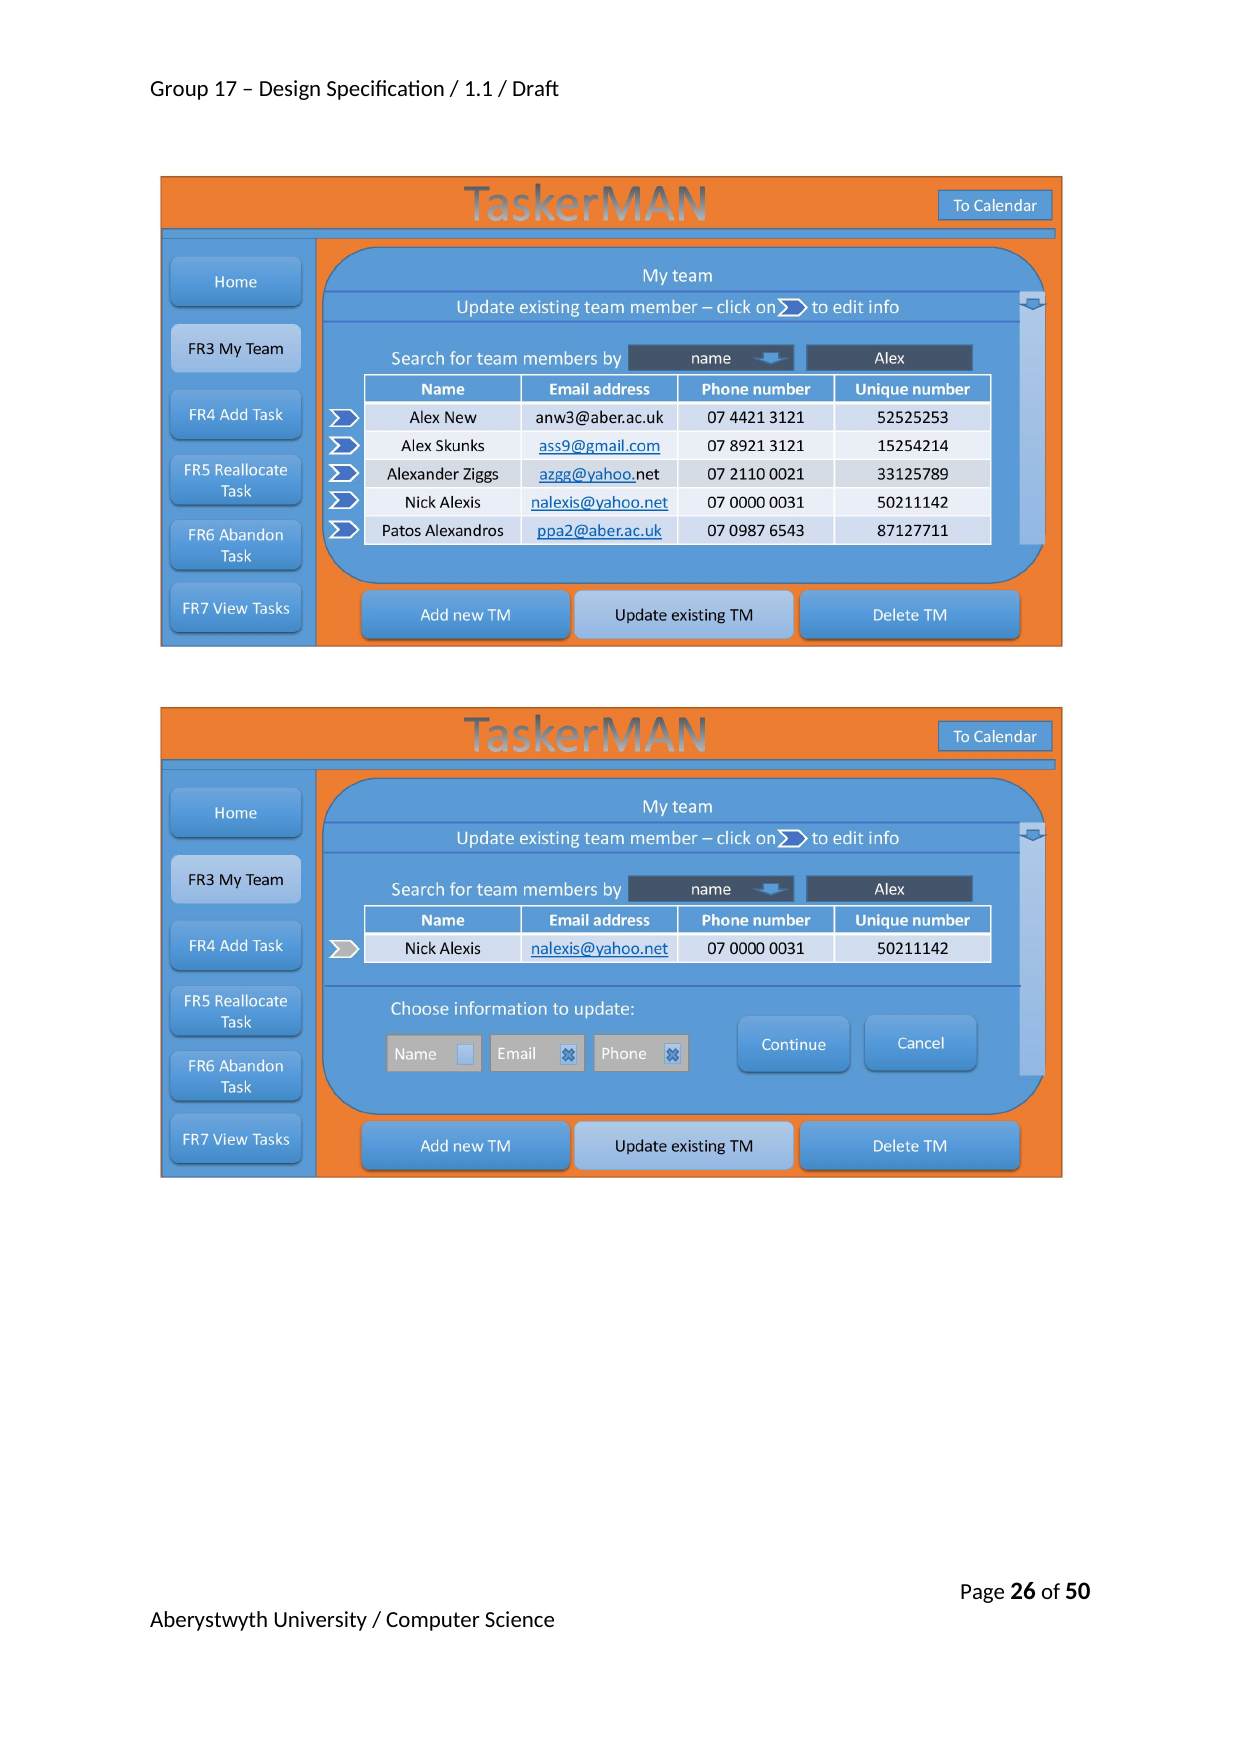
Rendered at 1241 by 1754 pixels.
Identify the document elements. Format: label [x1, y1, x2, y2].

picture [150, 150, 1091, 679]
picture [150, 681, 1091, 1210]
